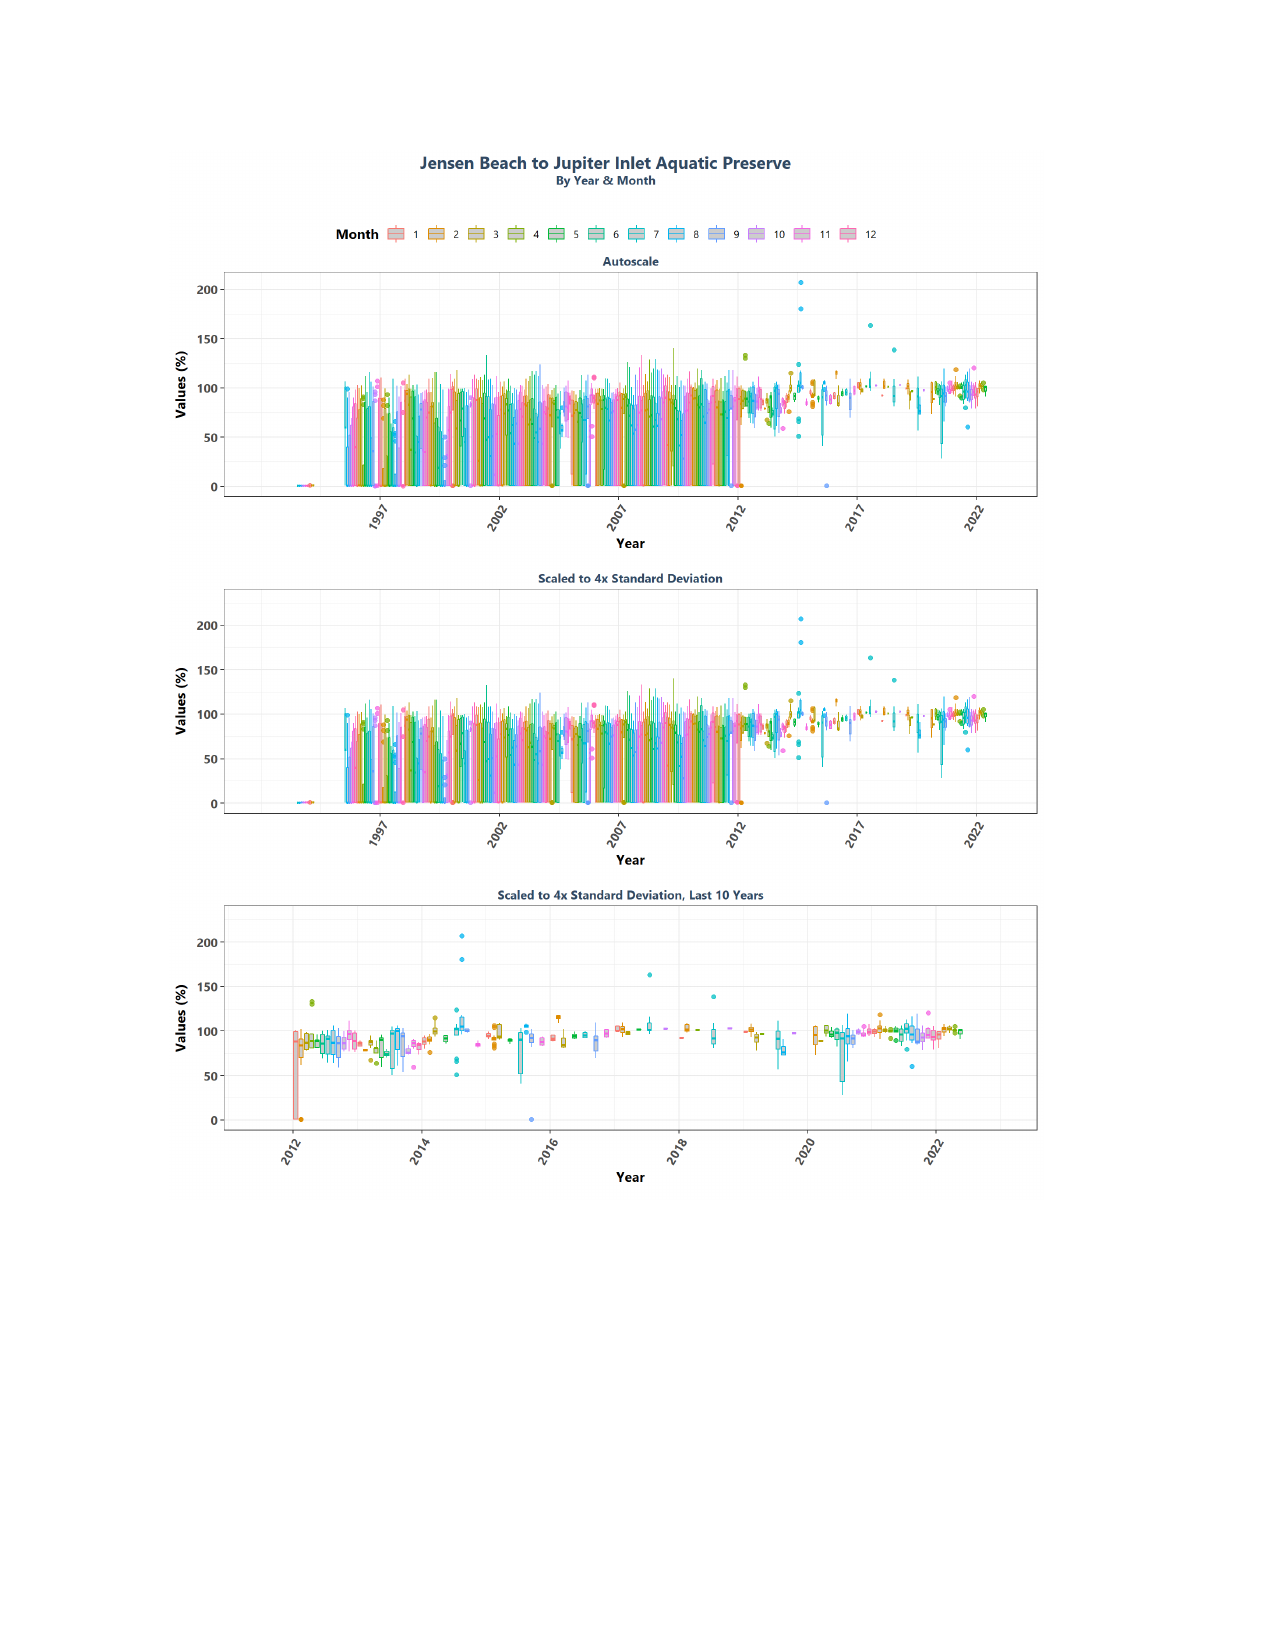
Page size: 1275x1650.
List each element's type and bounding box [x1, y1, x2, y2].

picture [168, 150, 1044, 1200]
